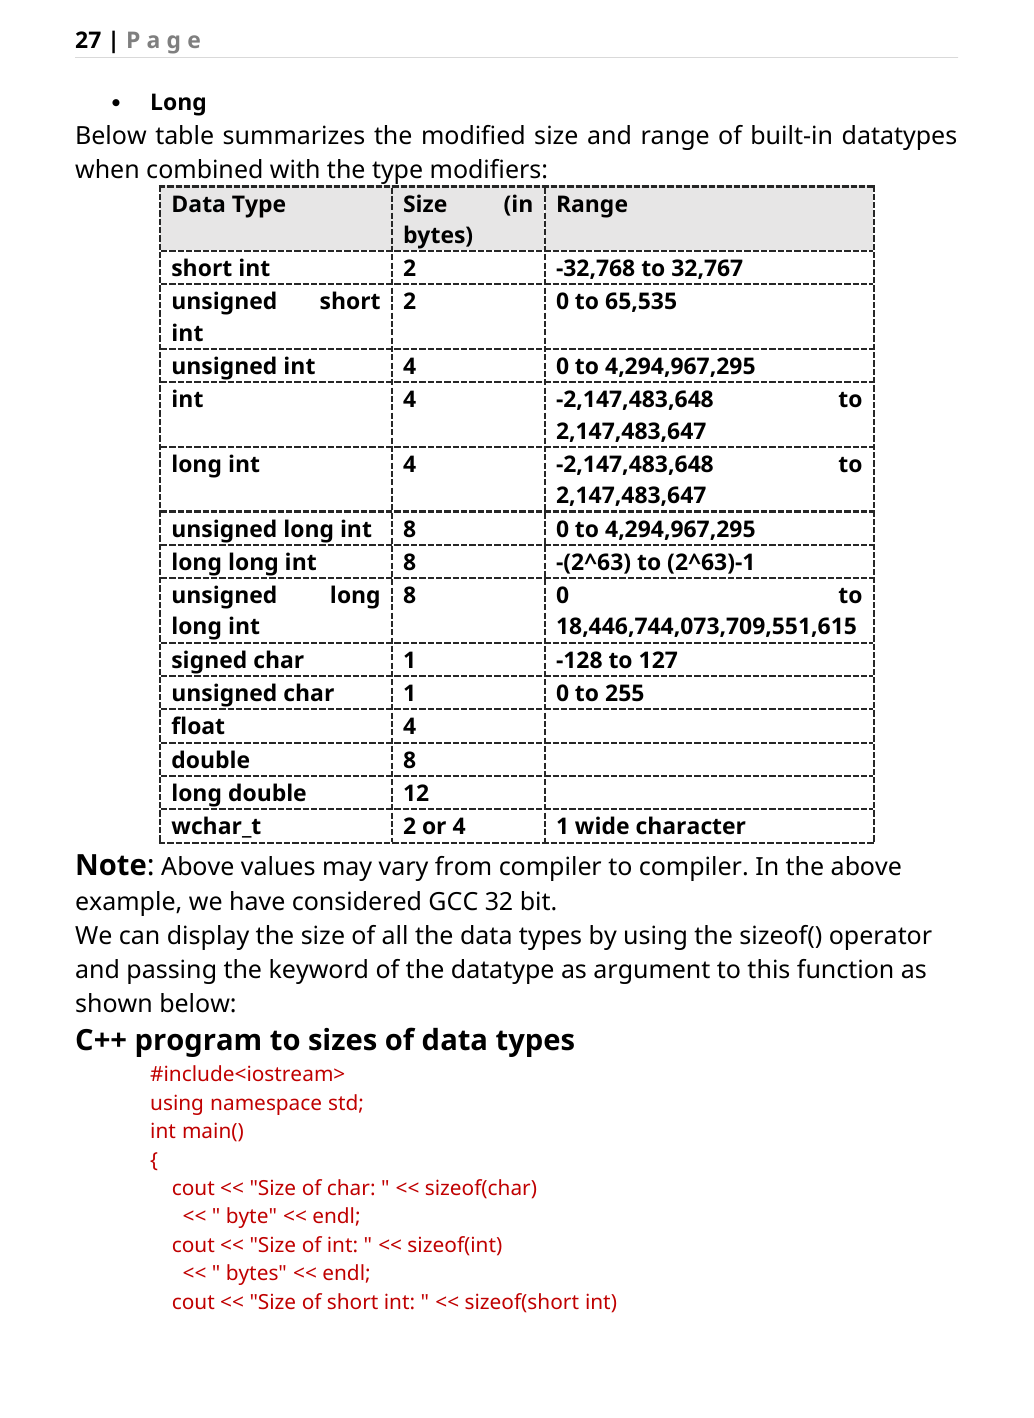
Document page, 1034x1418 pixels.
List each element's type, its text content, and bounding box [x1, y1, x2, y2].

text using namespace std; [150, 1088, 958, 1116]
table_cell 2 or 4 [392, 808, 544, 842]
table_cell 1 wide character [545, 808, 873, 842]
table_cell 0 to 4,294,967,295 [545, 348, 873, 381]
table_cell long int [160, 446, 392, 510]
table_cell -32,768 to 32,767 [545, 250, 873, 283]
table_cell -128 to 127 [545, 642, 873, 675]
table_cell 4 [392, 708, 544, 742]
table_header Range [545, 185, 873, 250]
text { [150, 1145, 958, 1173]
text cout << "Size of int: " << sizeof(int) [150, 1230, 958, 1258]
table_cell 4 [392, 446, 544, 510]
table_cell unsigned long int [160, 510, 392, 544]
table_cell signed char [160, 642, 392, 675]
table_cell 4 [392, 381, 544, 446]
table_cell 8 [392, 577, 544, 642]
table_cell short int [160, 250, 392, 283]
table_cell 1 [392, 675, 544, 708]
text cout << "Size of short int: " << sizeof(short int) [150, 1287, 958, 1315]
table_cell 1 [392, 642, 544, 675]
table_cell 8 [392, 544, 544, 577]
table_cell 0 to 255 [545, 675, 873, 708]
text << " bytes" << endl; [150, 1258, 958, 1287]
text #include<iostream> [150, 1059, 958, 1088]
text Below table summarizes the modified size and range of built-in datatypes when combined with the type modifiers: [75, 117, 958, 185]
table_cell unsigned long long int [160, 577, 392, 642]
table_cell -2,147,483,648 to 2,147,483,647 [545, 381, 873, 446]
table_cell long long int [160, 544, 392, 577]
table_cell 8 [392, 510, 544, 544]
table_cell 0 to 4,294,967,295 [545, 510, 873, 544]
table_header Size (in bytes) [392, 185, 544, 250]
table_cell 2 [392, 283, 544, 348]
text << " byte" << endl; [150, 1202, 958, 1230]
table_cell int [160, 381, 392, 446]
table_cell [545, 775, 873, 808]
table_header Data Type [160, 185, 392, 250]
table_cell double [160, 742, 392, 775]
text int main() [150, 1116, 958, 1145]
text cout << "Size of char: " << sizeof(char) [150, 1173, 958, 1202]
table_cell 12 [392, 775, 544, 808]
text Note: Above values may vary from compiler to compiler. In the above example, we have considered GCC 32 bit. We can display the size of all the data types by using the sizeof() operator and passing the keyword of the datatype as argument to this function as shown below: C++ program to sizes of data types [75, 844, 958, 1059]
list Long [112, 86, 958, 117]
table_cell unsigned char [160, 675, 392, 708]
table_cell 0 to 18,446,744,073,709,551,615 [545, 577, 873, 642]
table_cell [545, 742, 873, 775]
table_cell wchar_t [160, 808, 392, 842]
table_cell -2,147,483,648 to 2,147,483,647 [545, 446, 873, 510]
table_cell -(2^63) to (2^63)-1 [545, 544, 873, 577]
table_cell float [160, 708, 392, 742]
table_cell 8 [392, 742, 544, 775]
table_cell 0 to 65,535 [545, 283, 873, 348]
table_cell long double [160, 775, 392, 808]
table_cell 2 [392, 250, 544, 283]
table_cell [545, 708, 873, 742]
table_cell 4 [392, 348, 544, 381]
table_cell unsigned int [160, 348, 392, 381]
table_cell unsigned short int [160, 283, 392, 348]
